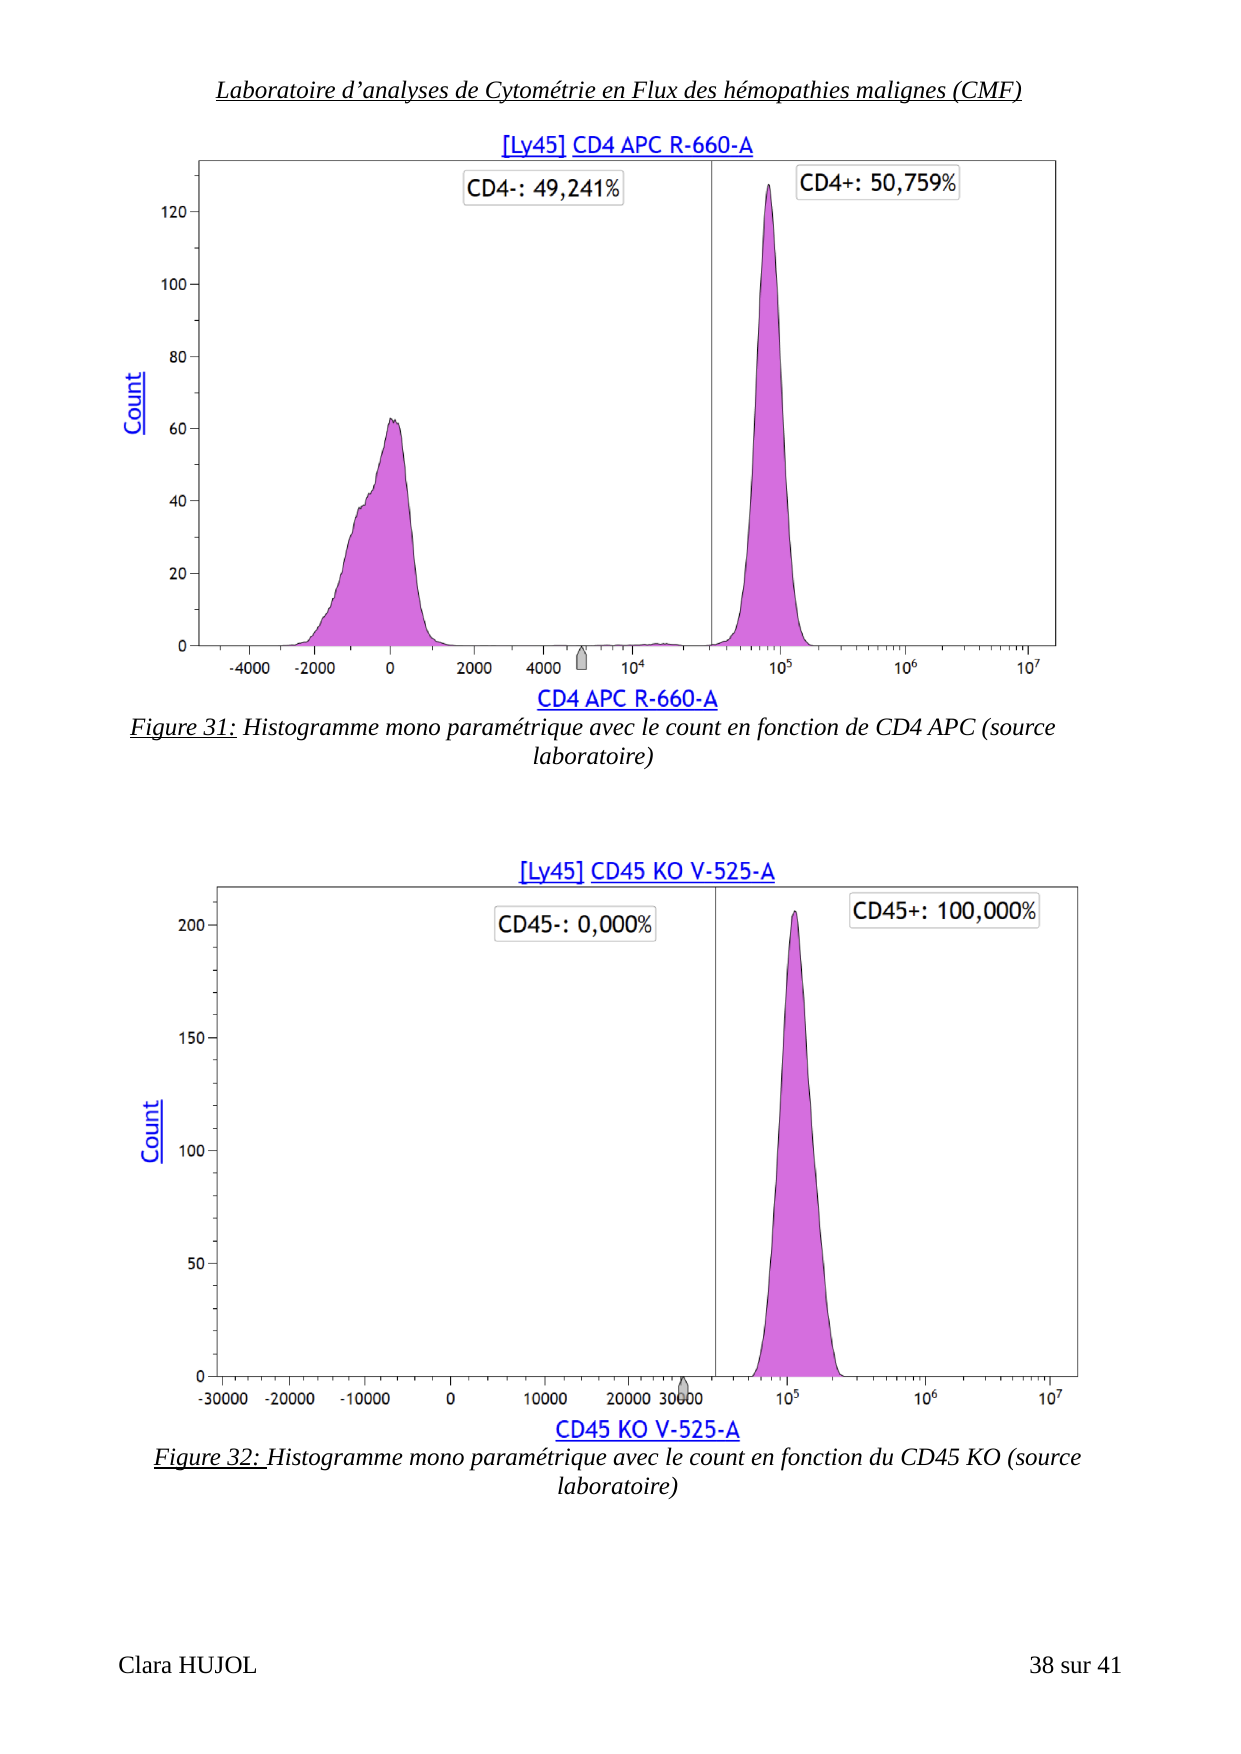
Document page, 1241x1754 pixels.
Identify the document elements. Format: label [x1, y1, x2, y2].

picture [137, 856, 1100, 1443]
picture [118, 130, 1070, 712]
